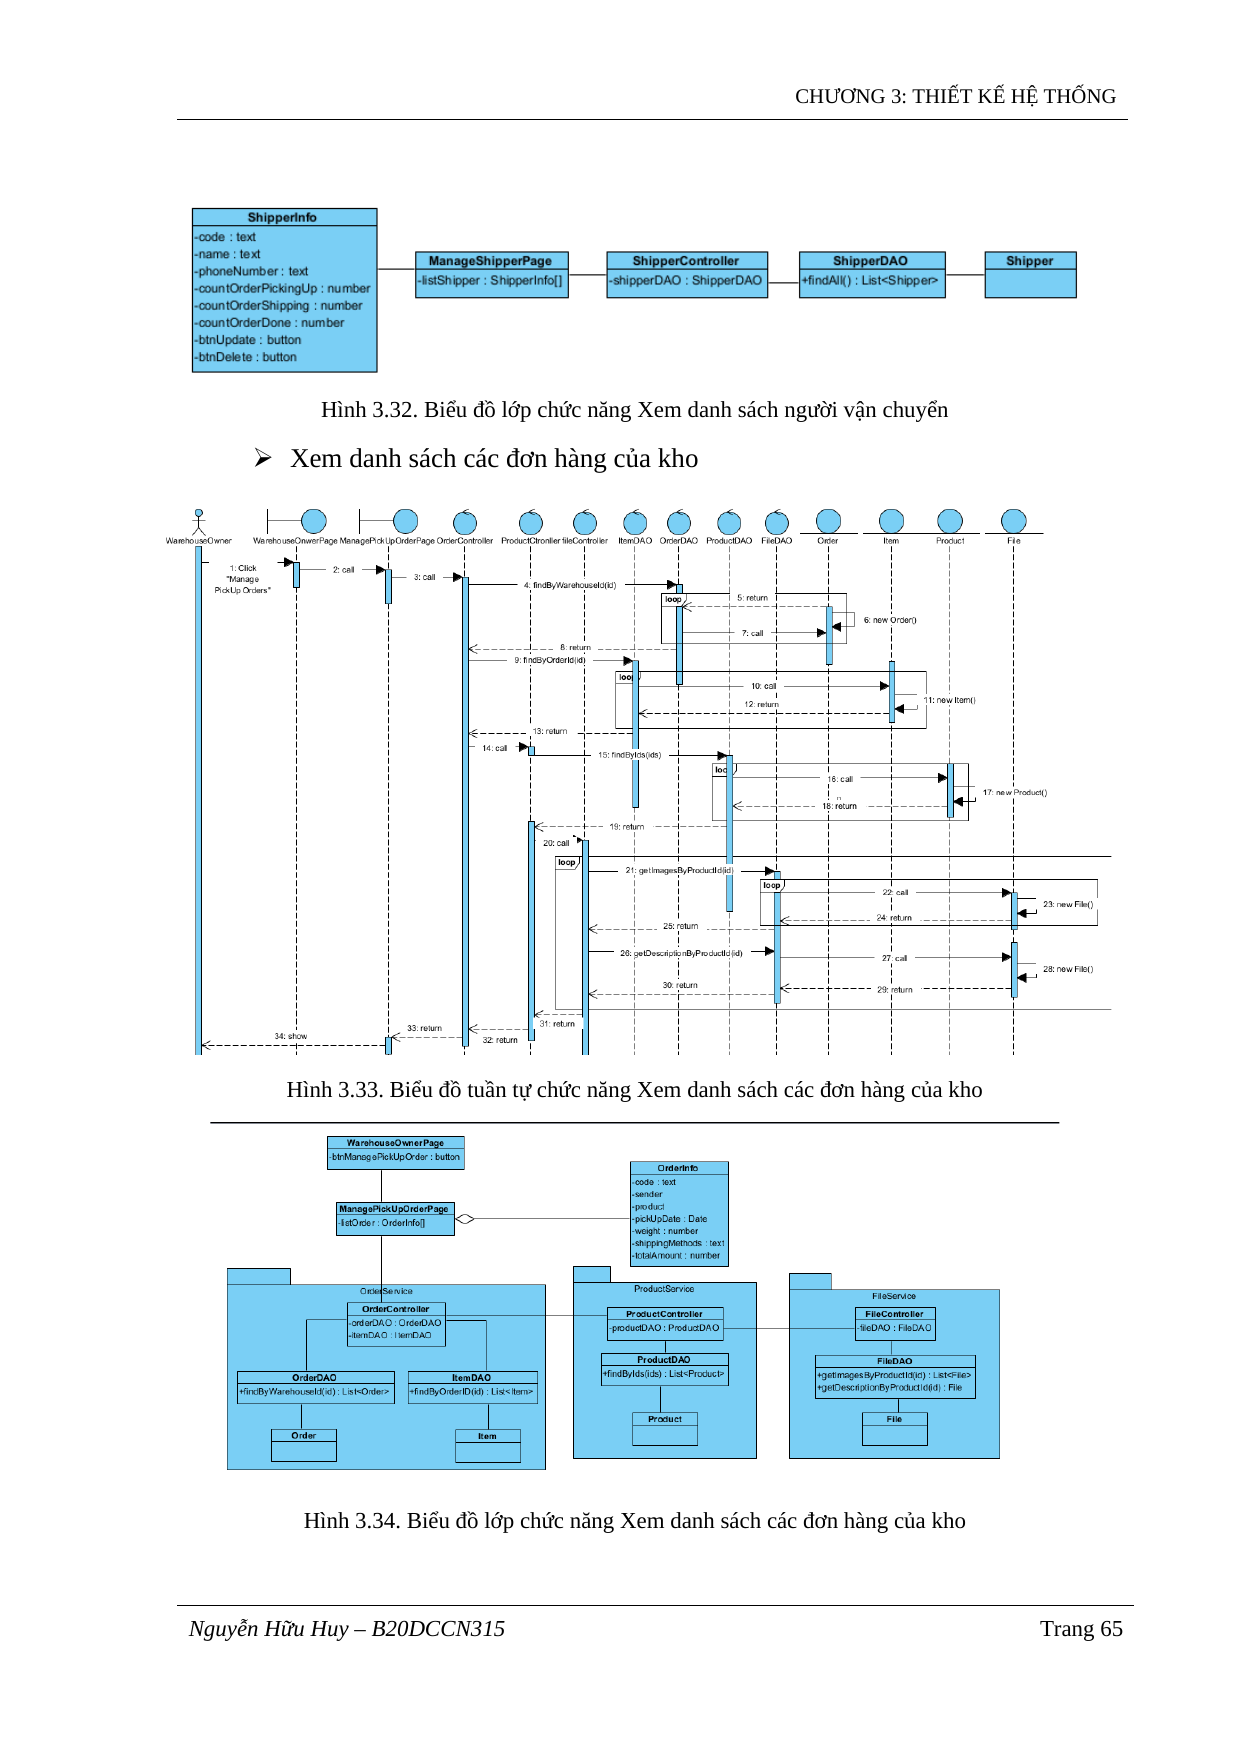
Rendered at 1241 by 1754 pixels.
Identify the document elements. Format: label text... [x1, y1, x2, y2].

text Hình 3.32. Biểu đồ lớp chức năng Xem danh sách người vận chuyển [177, 396, 1092, 422]
list Xem danh sách các đơn hàng của kho [252, 442, 1092, 474]
picture [184, 200, 1085, 375]
picture [210, 1122, 1060, 1487]
picture [158, 495, 1112, 1055]
text Hình 3.33. Biểu đồ tuần tự chức năng Xem danh sách các đơn hàng của kho [177, 1076, 1092, 1102]
text Hình 3.34. Biểu đồ lớp chức năng Xem danh sách các đơn hàng của kho [177, 1508, 1092, 1534]
